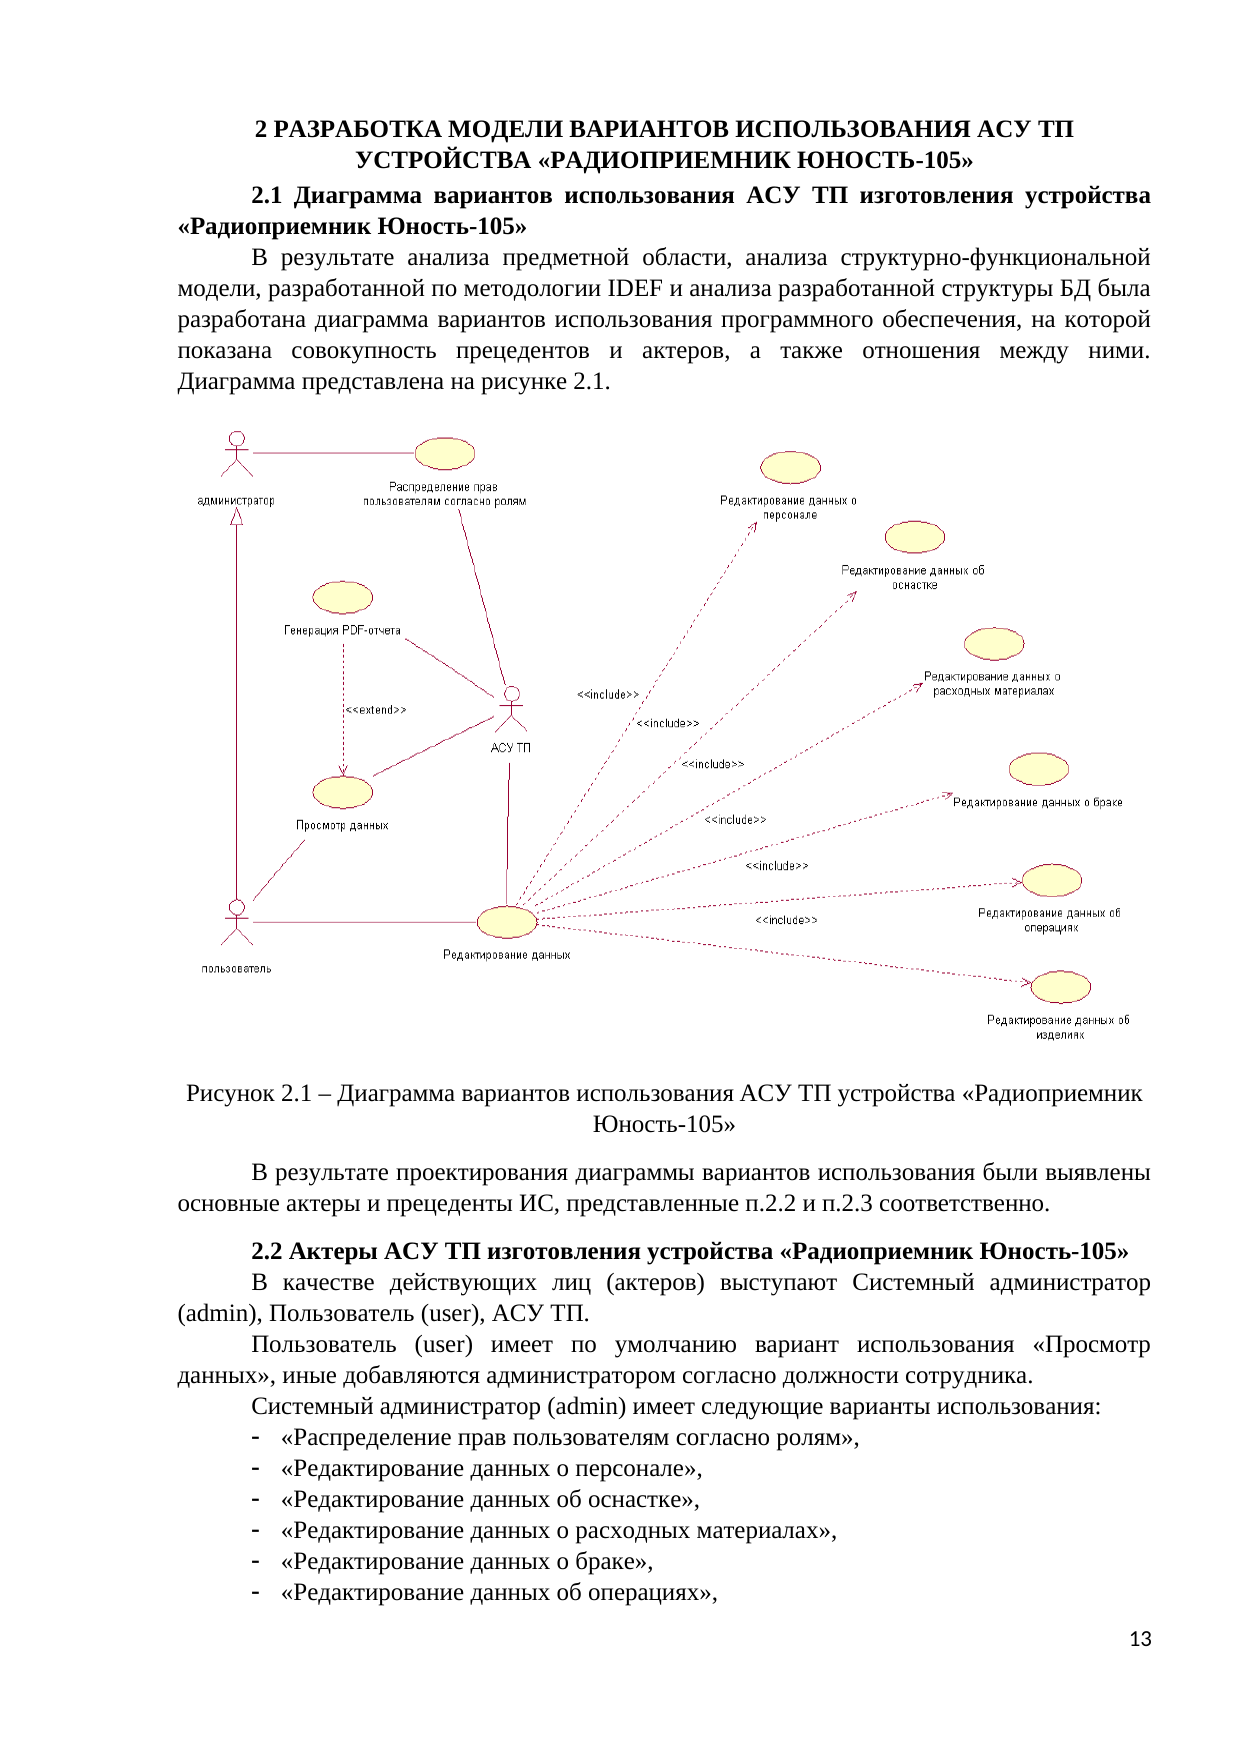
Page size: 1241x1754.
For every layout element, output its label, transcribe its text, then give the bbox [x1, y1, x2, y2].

text Пользователь (user) имеет по умолчанию вариант использования «Просмотр данных», иные добавляются администратором согласно должности сотрудника. [177, 1329, 1152, 1389]
text Системный администратор (admin) имеет следующие варианты использования: [177, 1391, 1152, 1420]
list «Распределение прав пользователям согласно ролям», [251, 1422, 1152, 1451]
list «Редактирование данных об оснастке», [251, 1484, 1152, 1513]
subtitle 2.1 Диаграмма вариантов использования АСУ ТП изготовления устройства «Радиоприемник Юность-105» [177, 180, 1152, 240]
list «Редактирование данных о персонале», [251, 1453, 1152, 1482]
text Рисунок 2.1 – Диаграмма вариантов использования АСУ ТП устройства «Радиоприемник Юность-105» [177, 1078, 1152, 1138]
picture [177, 413, 1152, 1060]
subtitle 2.2 Актеры АСУ ТП изготовления устройства «Радиоприемник Юность-105» [177, 1236, 1152, 1264]
text В качестве действующих лиц (актеров) выступают Системный администратор (admin), Пользователь (user), АСУ ТП. [177, 1267, 1152, 1327]
list «Редактирование данных о браке», [251, 1546, 1152, 1575]
list «Редактирование данных о расходных материалах», [251, 1515, 1152, 1544]
text В результате анализа предметной области, анализа структурно-функциональной модели, разработанной по методологии IDEF и анализа разработанной структуры БД была разработана диаграмма вариантов использования программного обеспечения, на которой показана совокупность прецедентов и актеров, а также отношения между ними. Диаграмма представлена на рисунке 2.1. [177, 242, 1152, 395]
text В результате проектирования диаграммы вариантов использования были выявлены основные актеры и прецеденты ИС, представленные п.2.2 и п.2.3 соответственно. [177, 1157, 1152, 1217]
subtitle 2 РАЗРАБОТКА МОДЕЛИ ВАРИАНТОВ ИСПОЛЬЗОВАНИЯ АСУ ТП УСТРОЙСТВА «РАДИОПРИЕМНИК ЮНОСТЬ-105» [177, 114, 1152, 173]
list «Редактирование данных об операциях», [251, 1577, 1152, 1606]
